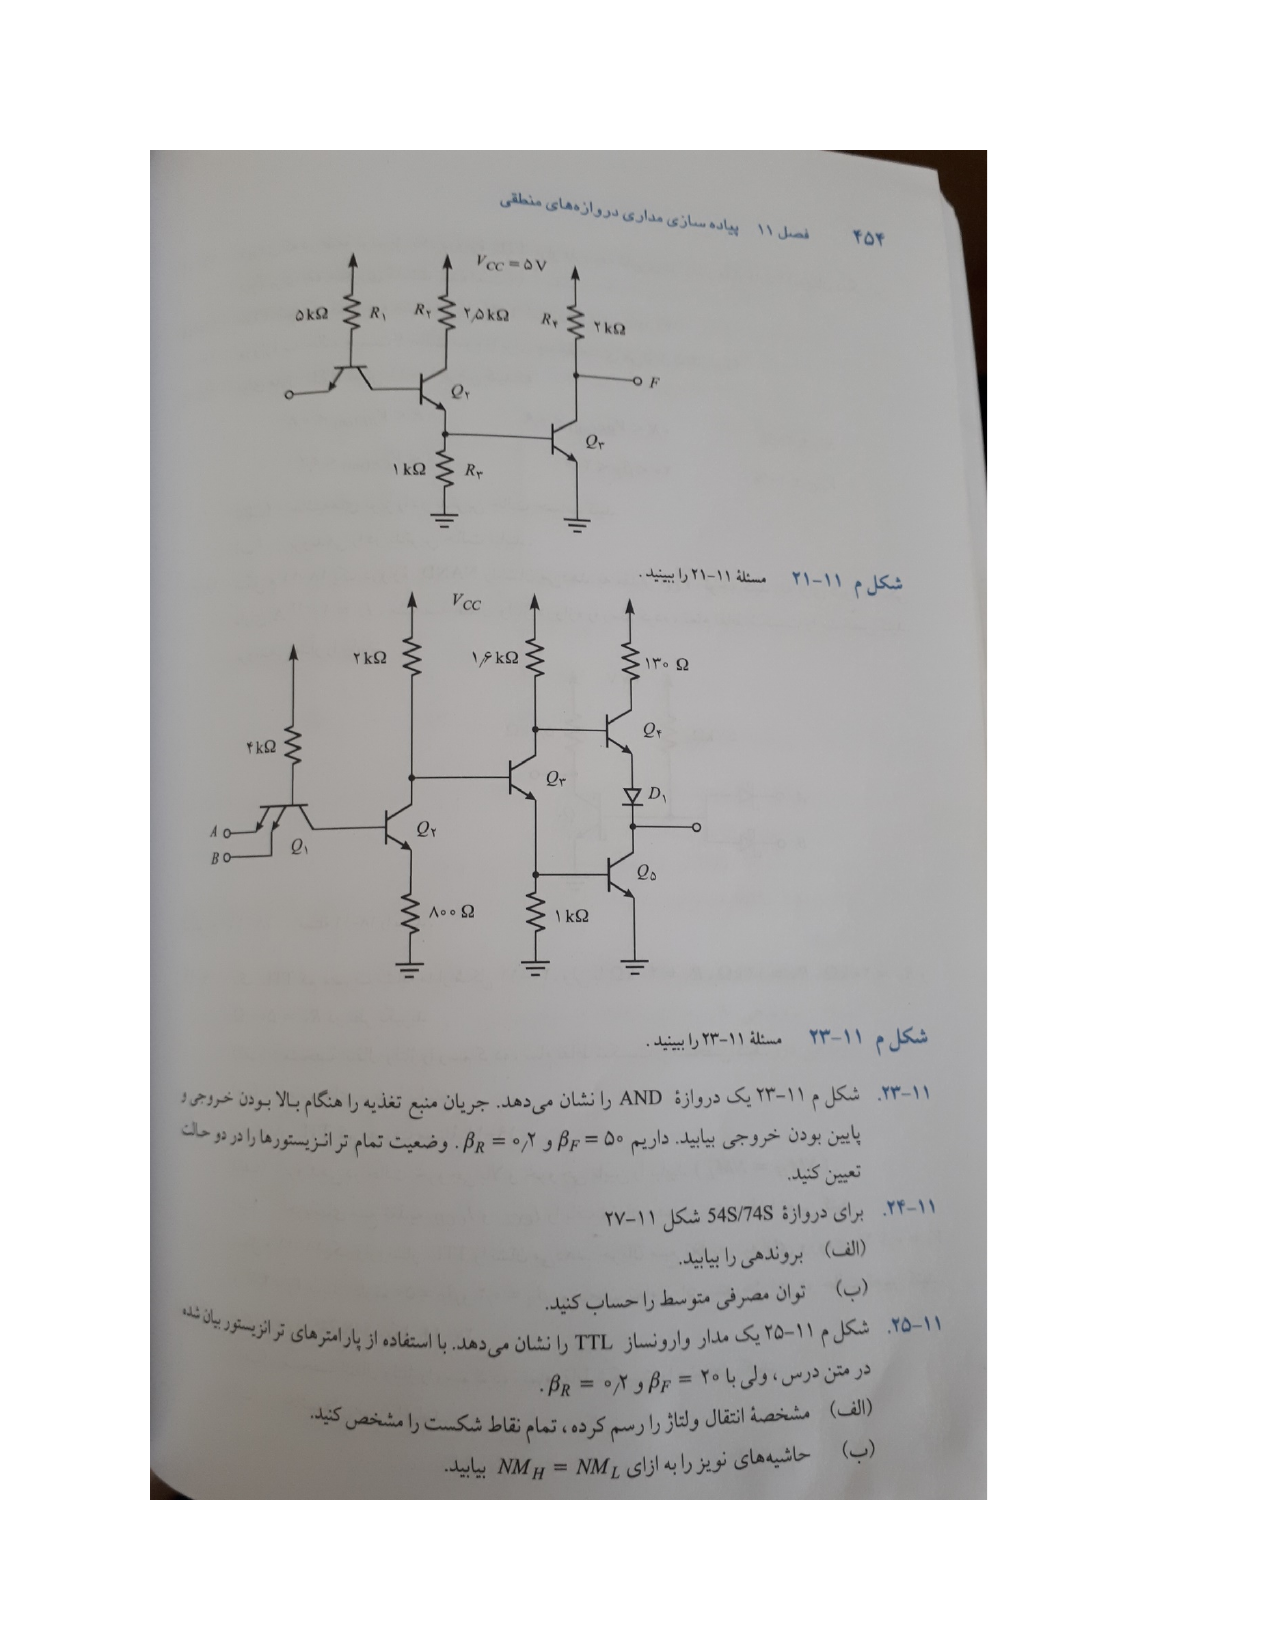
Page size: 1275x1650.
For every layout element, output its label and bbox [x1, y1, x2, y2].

picture [150, 150, 988, 1500]
